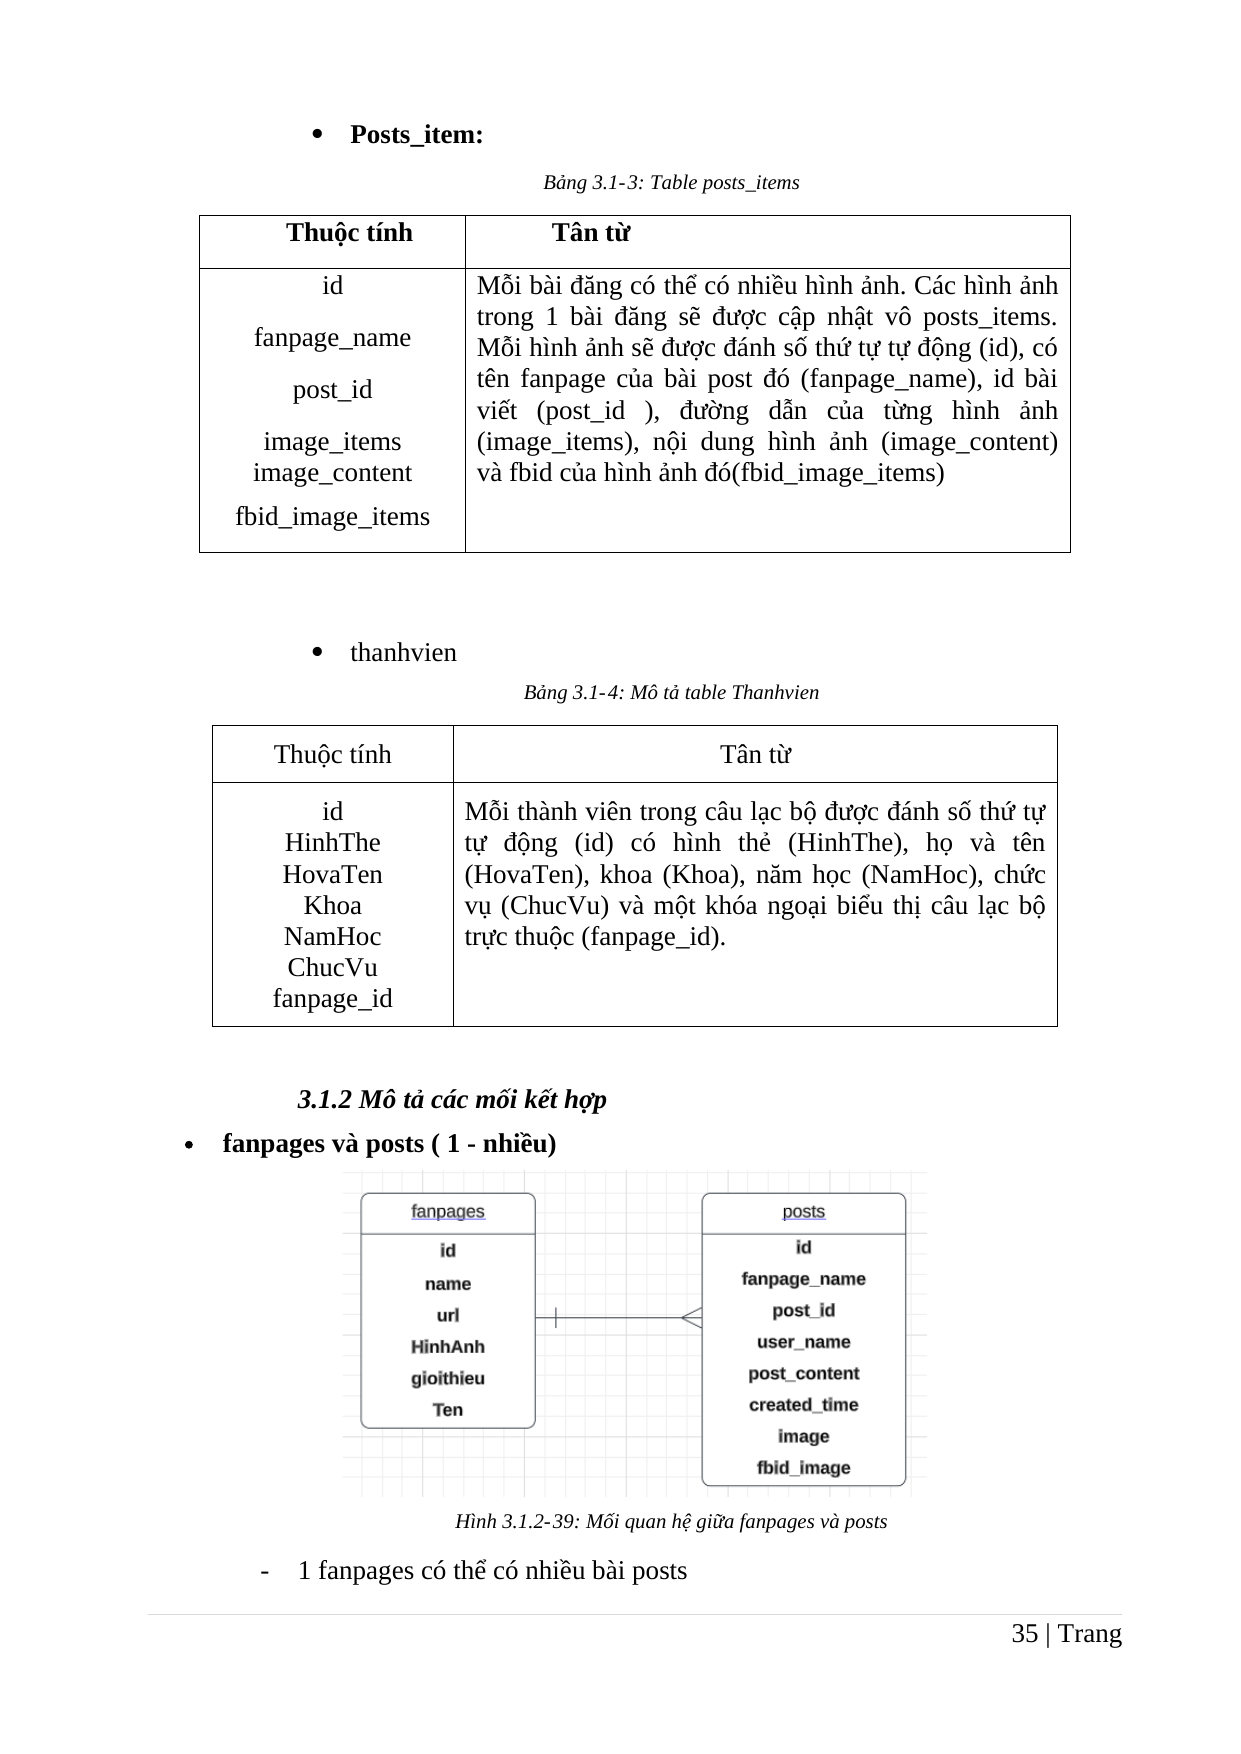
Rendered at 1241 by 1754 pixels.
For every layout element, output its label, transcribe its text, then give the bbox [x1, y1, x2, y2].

list Posts_item: [313, 118, 1122, 149]
table_cell id HinhThe HovaTen Khoa NamHoc ChucVu fanpage_id [213, 783, 453, 1026]
list 1 fanpages có thể có nhiều bài posts [260, 1554, 1122, 1586]
table_cell Mỗi bài đăng có thể có nhiều hình ảnh. Các hình ảnh trong 1 bài đăng sẽ được cập nhật vô posts_items. Mỗi hình ảnh sẽ được đánh số thứ tự tự động (id), có tên fanpage của bài post đó (fanpage_name), id bài viết (post_id ), đường dẫn của từng hình ảnh (image_items), nội dung hình ảnh (image_content) và fbid của hình ảnh đó(fbid_image_items) [466, 269, 1070, 552]
table_header Thuộc tính [200, 216, 465, 268]
text Bảng 3.1-4: Mô tả table Thanhvien [148, 680, 1122, 704]
table_cell id fanpage_name post_id image_items image_content fbid_image_items [200, 269, 465, 552]
table_header Tân từ [466, 216, 1070, 268]
subtitle Mô tả các mối kết hợp [223, 1083, 1122, 1114]
table_header Thuộc tính [213, 726, 453, 782]
table_header Tân từ [454, 726, 1057, 782]
table_cell Mỗi thành viên trong câu lạc bộ được đánh số thứ tự tự động (id) có hình thẻ (HinhThe), họ và tên (HovaTen), khoa (Khoa), năm học (NamHoc), chức vụ (ChucVu) và một khóa ngoại biểu thị câu lạc bộ trực thuộc (fanpage_id). [454, 783, 1057, 1026]
text Bảng 3.1-3: Table posts_items [148, 170, 1122, 194]
picture [342, 1170, 928, 1497]
list thanhvien [313, 636, 1122, 667]
list fanpages và posts ( 1 - nhiều) [185, 1127, 1122, 1158]
